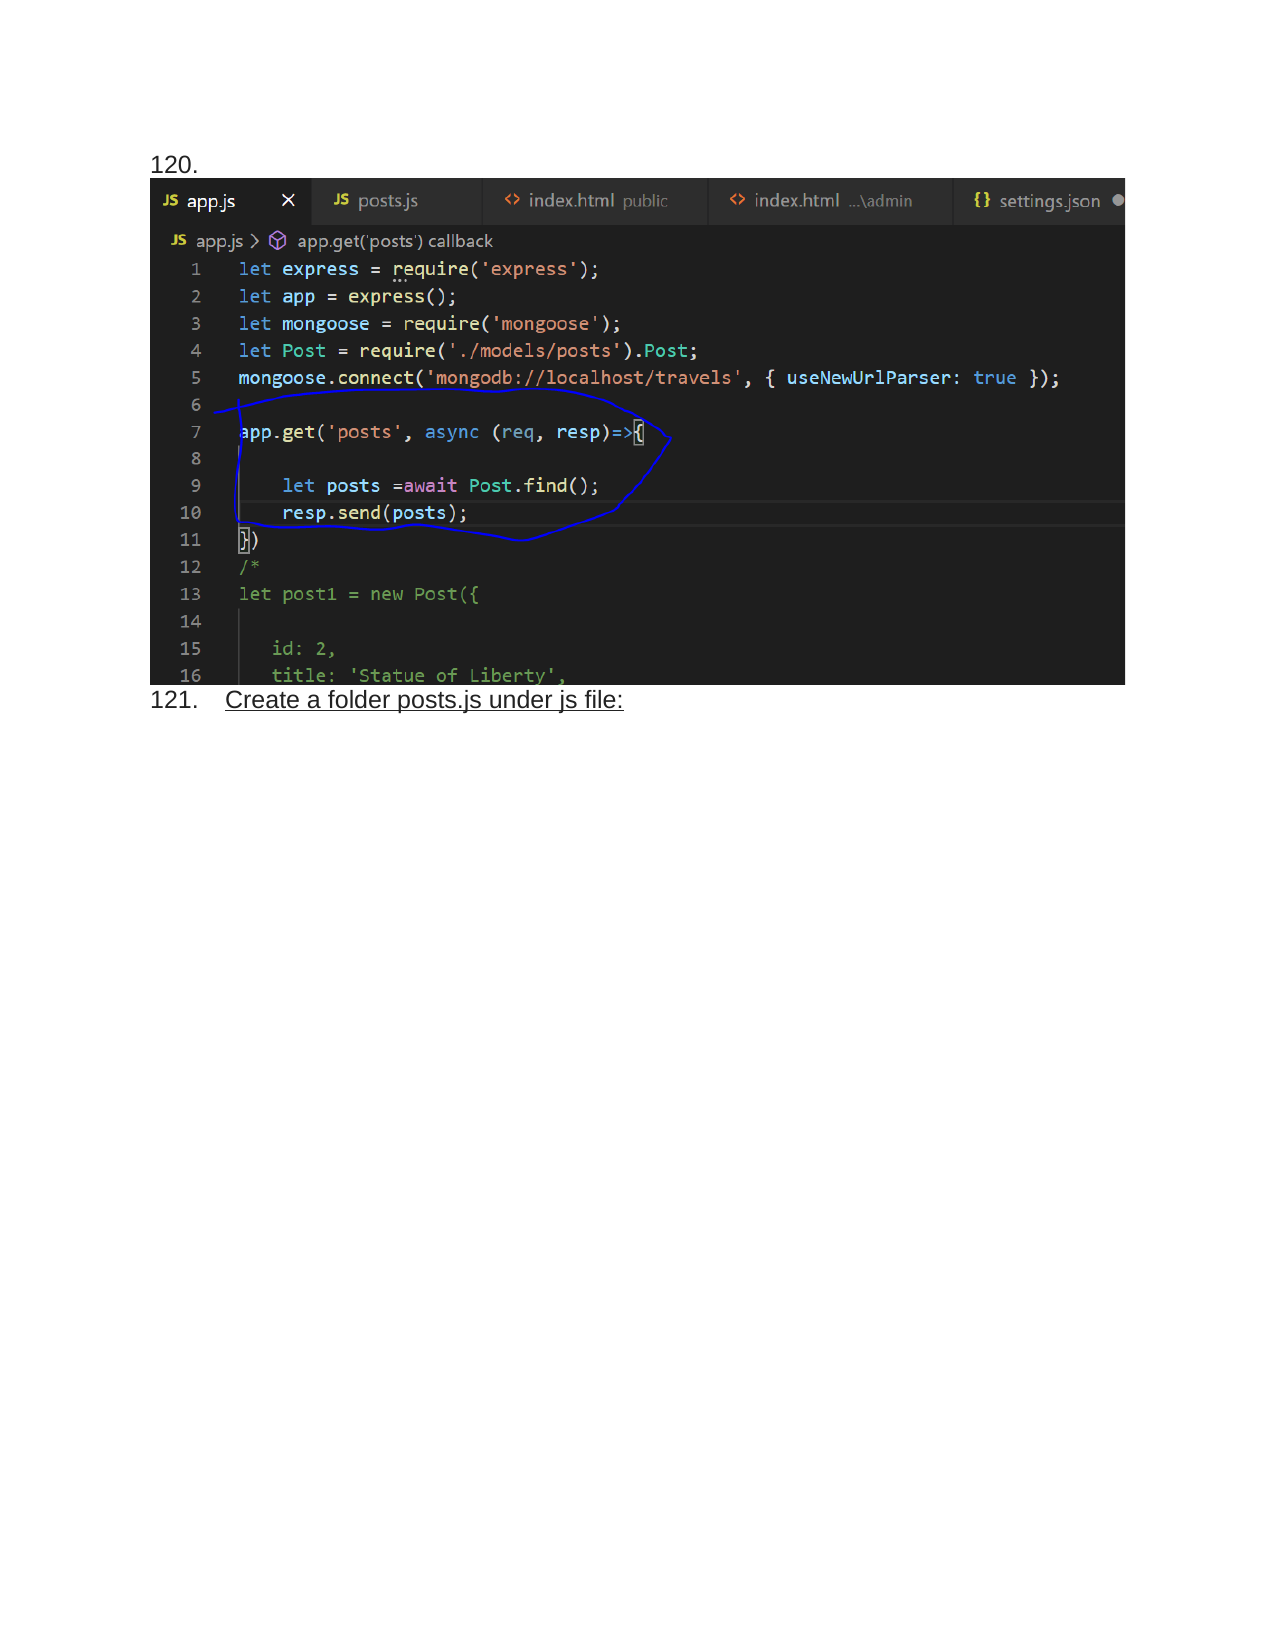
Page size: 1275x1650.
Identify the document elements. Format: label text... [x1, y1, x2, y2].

picture [150, 178, 1125, 685]
list Create a folder posts.js under js file: [150, 685, 1125, 713]
